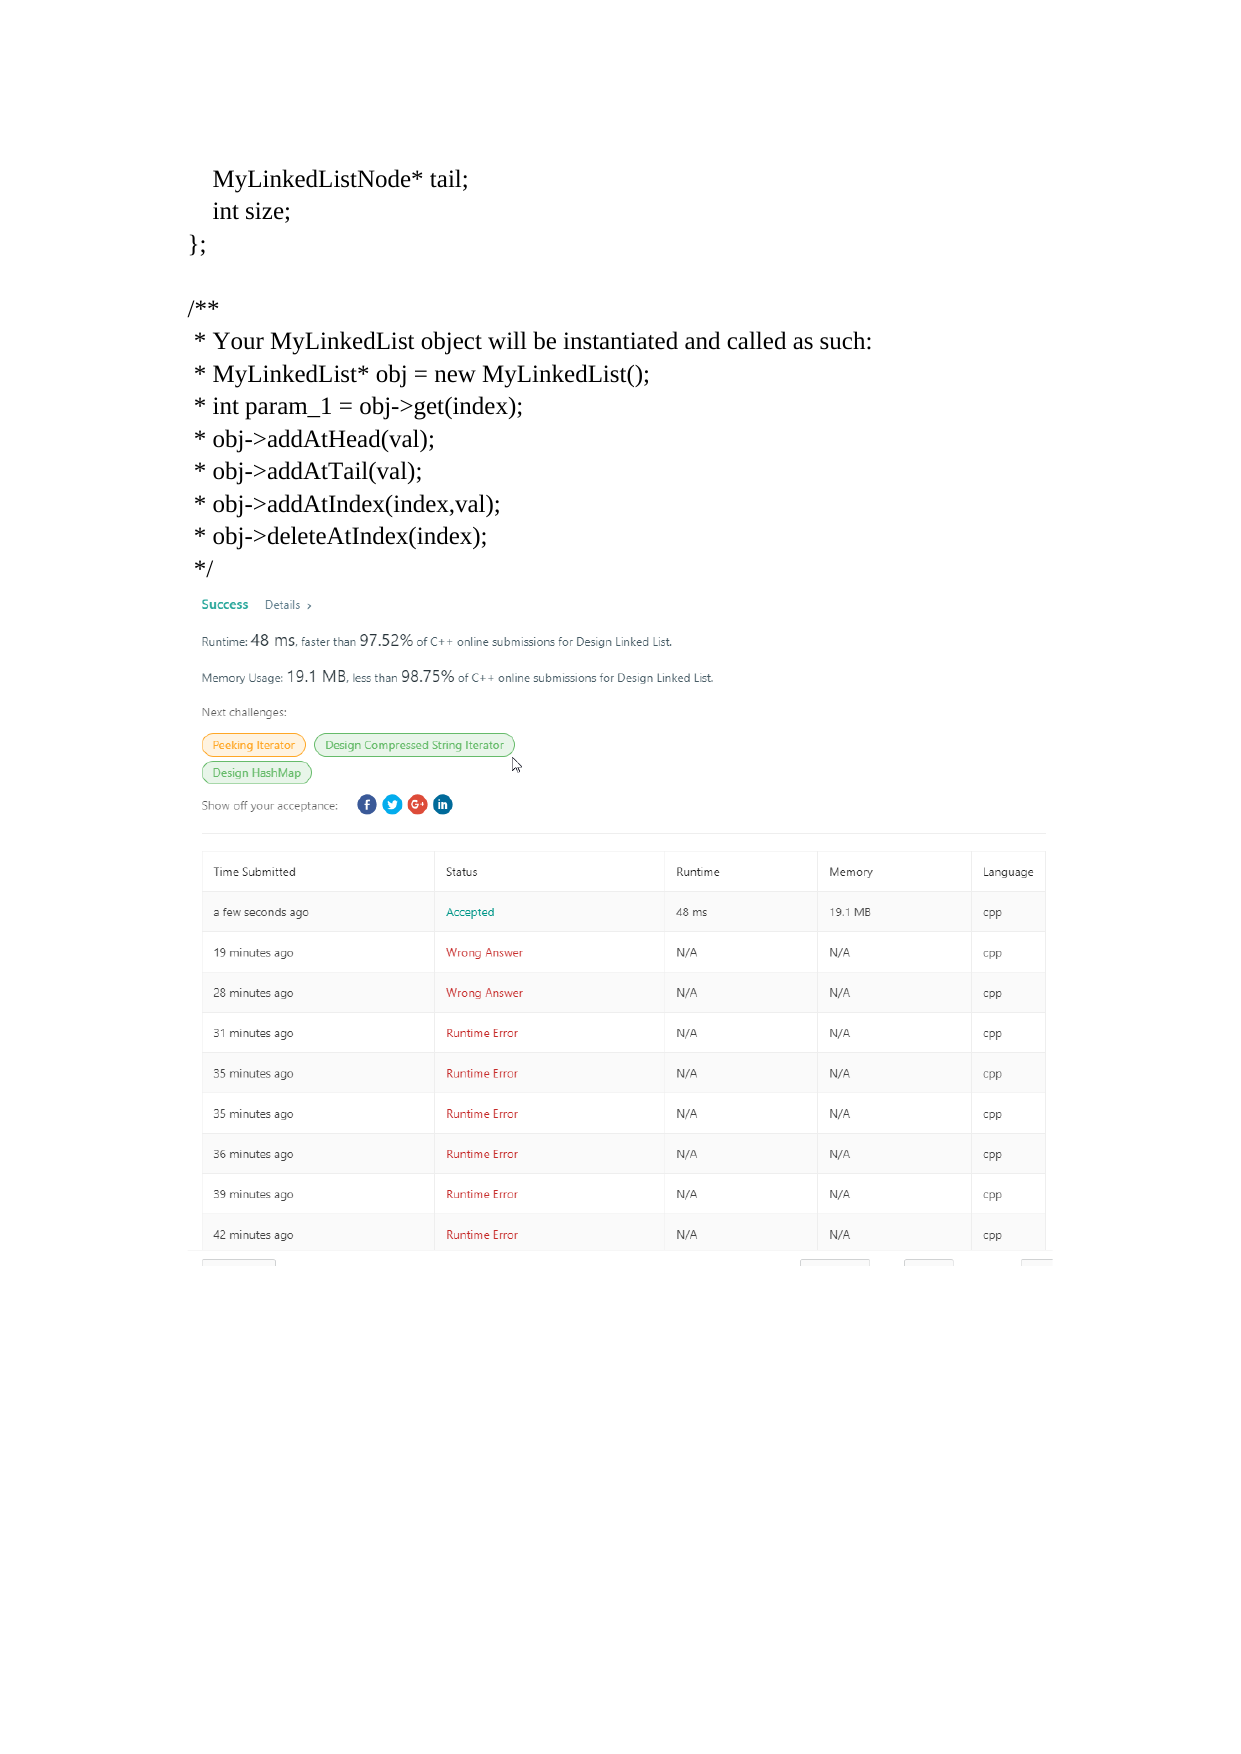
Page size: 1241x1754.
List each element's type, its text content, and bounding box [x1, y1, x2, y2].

text * obj->addAtIndex(index,val); [187, 487, 1053, 519]
text * int param_1 = obj->get(index); [187, 389, 1053, 422]
text * Your MyLinkedList object will be instantiated and called as such: [187, 324, 1053, 357]
text * obj->deleteAtIndex(index); [187, 519, 1053, 552]
picture [187, 584, 1053, 1266]
text */ [187, 552, 1053, 584]
text }; [187, 227, 1053, 259]
text MyLinkedListNode* tail; [187, 162, 1053, 194]
text /** [187, 292, 1053, 324]
text * MyLinkedList* obj = new MyLinkedList(); [187, 357, 1053, 389]
text * obj->addAtHead(val); [187, 422, 1053, 454]
text * obj->addAtTail(val); [187, 454, 1053, 487]
text int size; [187, 194, 1053, 227]
